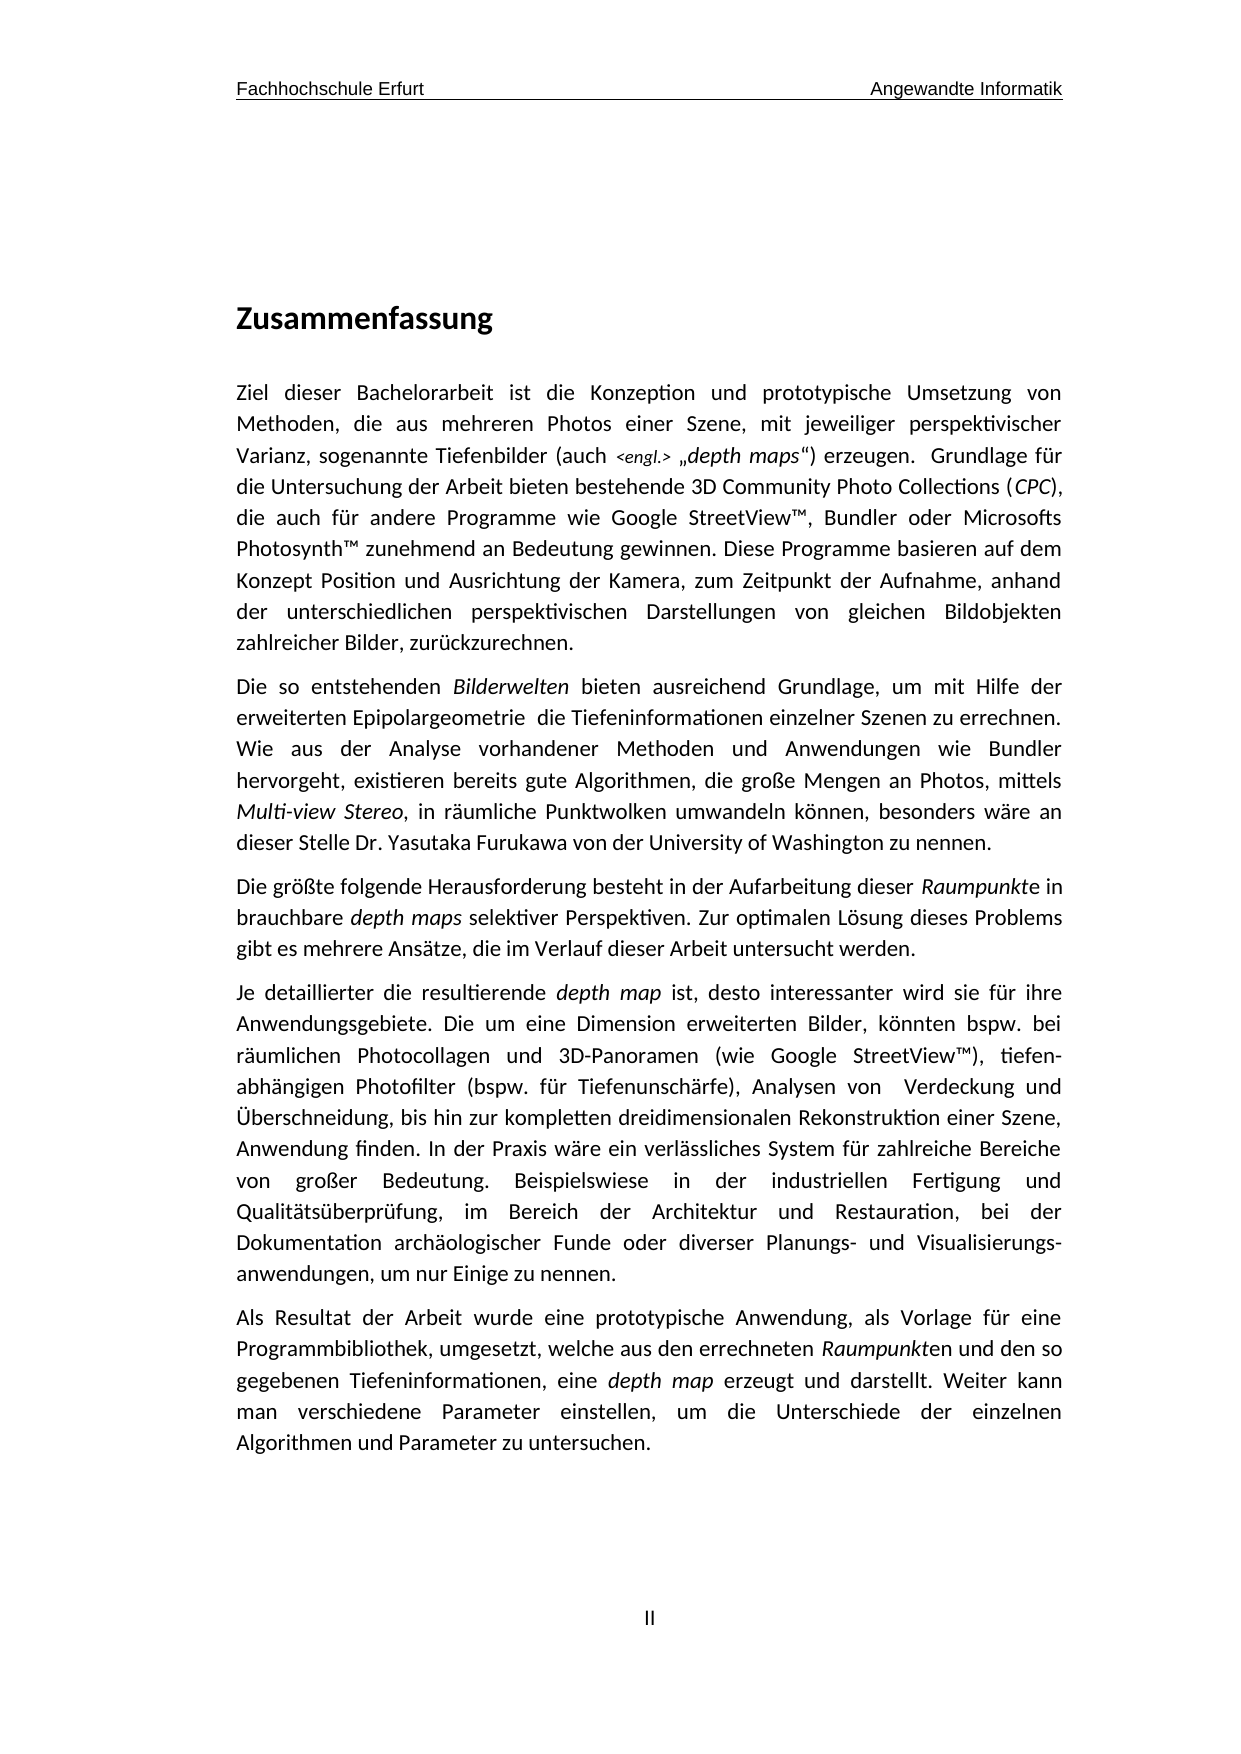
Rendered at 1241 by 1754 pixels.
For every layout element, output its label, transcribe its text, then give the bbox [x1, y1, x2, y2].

text Als Resultat der Arbeit wurde eine prototypische Anwendung, als Vorlage für eine Programmbibliothek, umgesetzt, welche aus den errechneten Raumpunkten und den so gegebenen Tiefeninformationen, eine depth map erzeugt und darstellt. Weiter kann man verschiedene Parameter einstellen, um die Unterschiede der einzelnen Algorithmen und Parameter zu untersuchen. [236, 1300, 1063, 1456]
text Ziel dieser Bachelorarbeit ist die Konzeption und prototypische Umsetzung von Methoden, die aus mehreren Photos einer Szene, mit jeweiliger perspektivischer Varianz, sogenannte Tiefenbilder (auch <engl.> „depth maps“) erzeugen. Grundlage für die Untersuchung der Arbeit bieten bestehende 3D Community Photo Collections (CPC), die auch für andere Programme wie Google StreetView™, Bundler oder Microsofts Photosynth™ zunehmend an Bedeutung gewinnen. Diese Programme basieren auf dem Konzept Position und Ausrichtung der Kamera, zum Zeitpunkt der Aufnahme, anhand der unterschiedlichen perspektivischen Darstellungen von gleichen Bildobjekten zahlreicher Bilder, zurückzurechnen. [236, 375, 1063, 656]
text Die so entstehenden Bilderwelten bieten ausreichend Grundlage, um mit Hilfe der erweiterten Epipolargeometrie die Tiefeninformationen einzelner Szenen zu errechnen. Wie aus der Analyse vorhandener Methoden und Anwendungen wie Bundler hervorgeht, existieren bereits gute Algorithmen, die große Mengen an Photos, mittels Multi-view Stereo, in räumliche Punktwolken umwandeln können, besonders wäre an dieser Stelle Dr. Yasutaka Furukawa von der University of Washington zu nennen. [236, 669, 1063, 856]
text Zusammenfassung [236, 297, 1063, 337]
text Die größte folgende Herausforderung besteht in der Aufarbeitung dieser Raumpunkte in brauchbare depth maps selektiver Perspektiven. Zur optimalen Lösung dieses Problems gibt es mehrere Ansätze, die im Verlauf dieser Arbeit untersucht werden. [236, 869, 1063, 962]
text Je detaillierter die resultierende depth map ist, desto interessanter wird sie für ihre Anwendungsgebiete. Die um eine Dimension erweiterten Bilder, könnten bspw. bei räumlichen Photocollagen und 3D-Panoramen (wie Google StreetView™), tiefen-abhängigen Photofilter (bspw. für Tiefenunschärfe), Analysen von Verdeckung und Überschneidung, bis hin zur kompletten dreidimensionalen Rekonstruktion einer Szene, Anwendung finden. In der Praxis wäre ein verlässliches System für zahlreiche Bereiche von großer Bedeutung. Beispielswiese in der industriellen Fertigung und Qualitätsüberprüfung, im Bereich der Architektur und Restauration, bei der Dokumentation archäologischer Funde oder diverser Planungs- und Visualisierungs-anwendungen, um nur Einige zu nennen. [236, 975, 1063, 1287]
